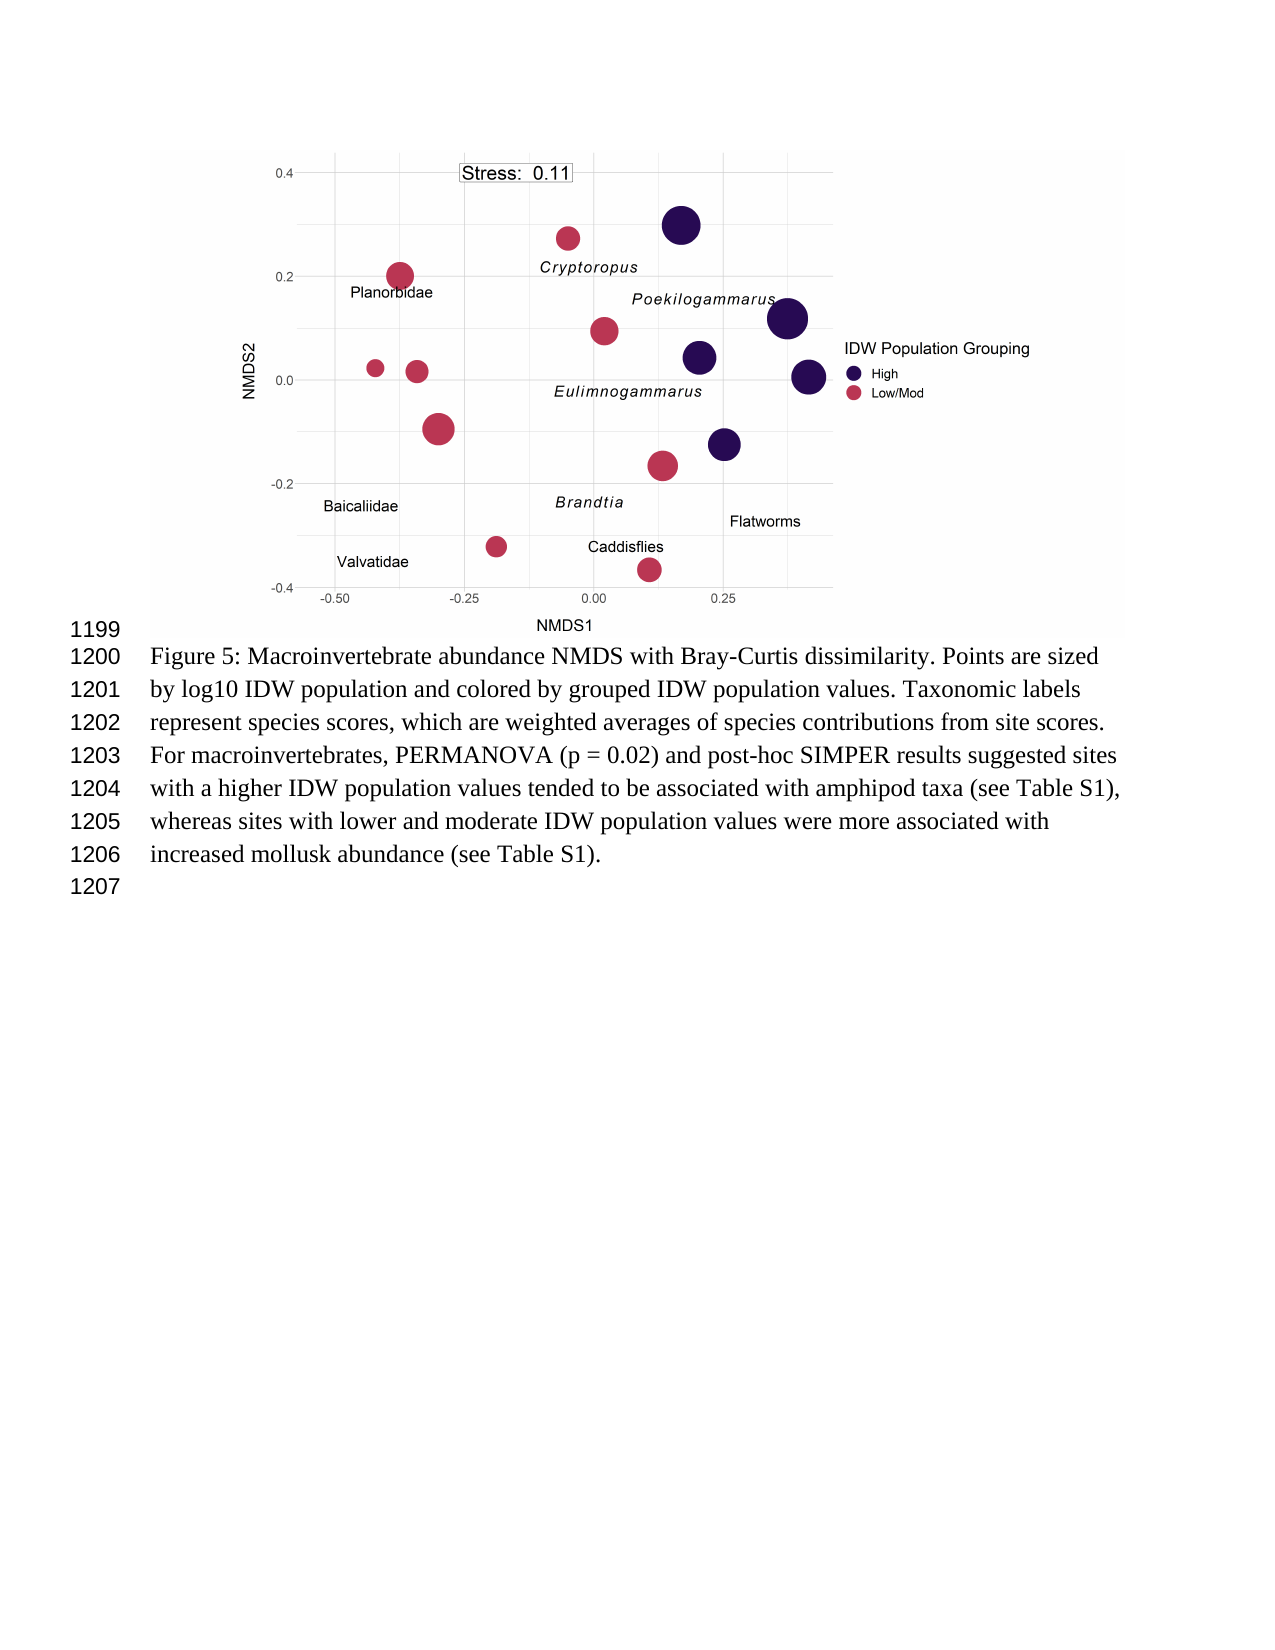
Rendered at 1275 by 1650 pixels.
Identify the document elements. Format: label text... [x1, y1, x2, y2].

text Figure 5: Macroinvertebrate abundance NMDS with Bray-Curtis dissimilarity. Points are sized by log10 IDW population and colored by grouped IDW population values. Taxonomic labels represent species scores, which are weighted averages of species contributions from site scores. For macroinvertebrates, PERMANOVA (p = 0.02) and post-hoc SIMPER results suggested sites with a higher IDW population values tended to be associated with amphipod taxa (see Table S1), whereas sites with lower and moderate IDW population values were more associated with increased mollusk abundance (see Table S1). [150, 641, 1125, 868]
picture [150, 150, 1125, 638]
